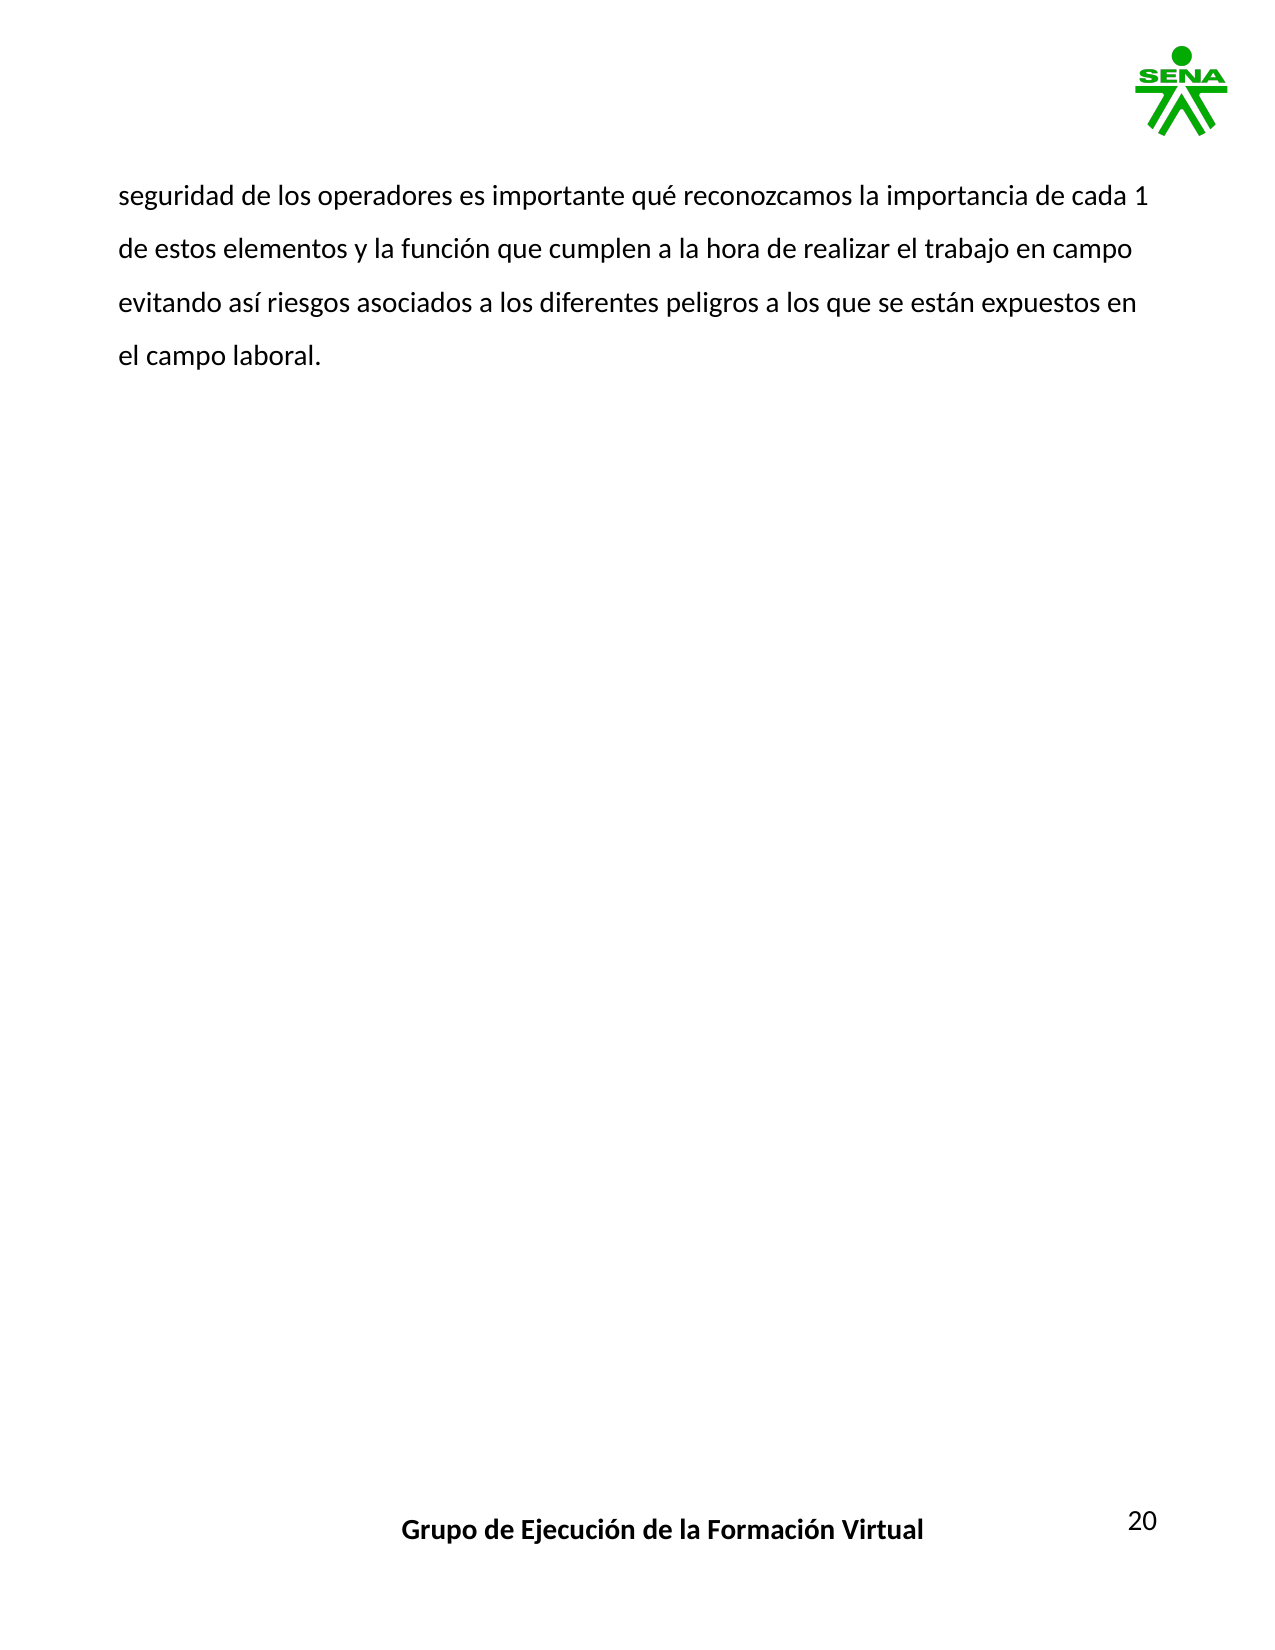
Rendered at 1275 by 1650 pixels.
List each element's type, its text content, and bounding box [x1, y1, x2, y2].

picture [1135, 46, 1228, 136]
